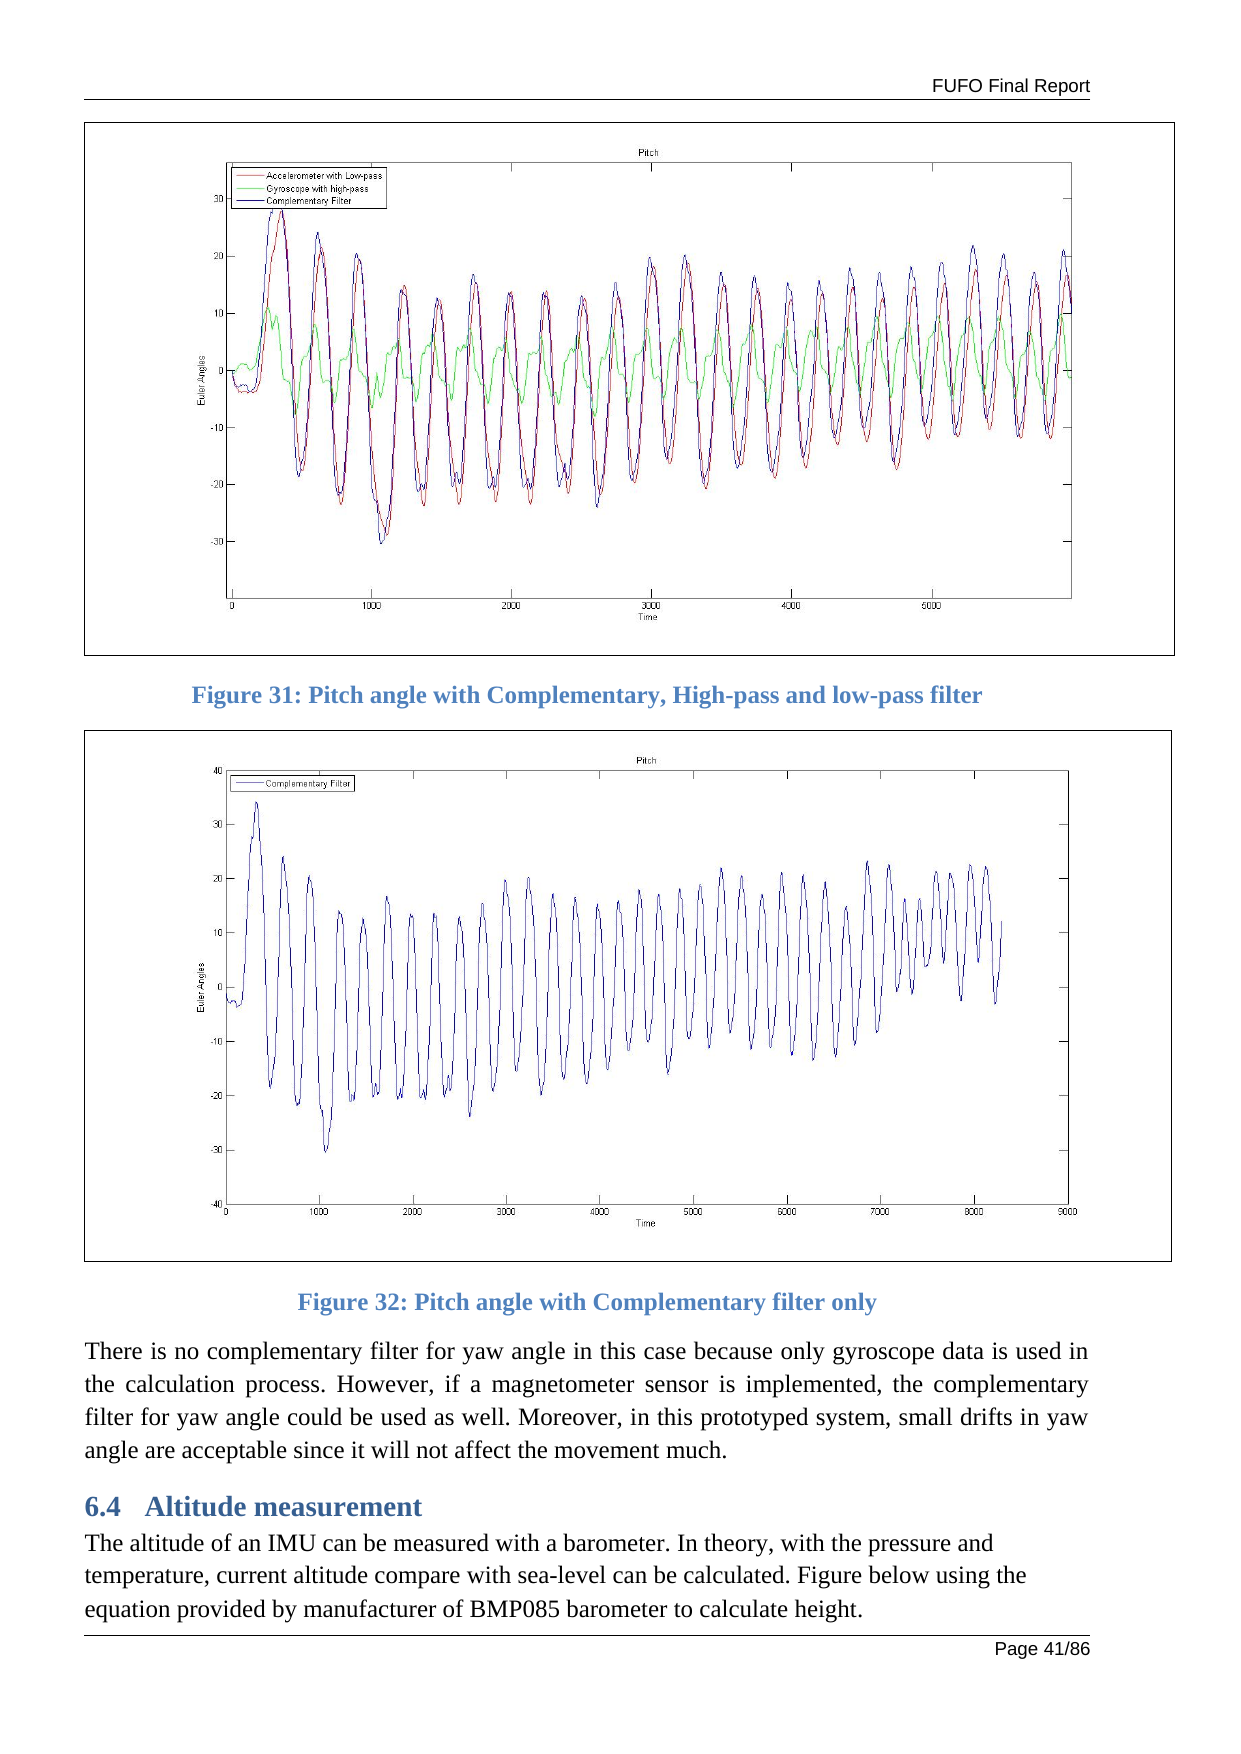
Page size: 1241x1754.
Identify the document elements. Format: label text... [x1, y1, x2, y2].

picture [85, 731, 1171, 1261]
text The altitude of an IMU can be measured with a barometer. In theory, with the pressure and temperature, current altitude compare with sea-level can be calculated. Figure below using the equation provided by manufacturer of BMP085 barometer to calculate height. [84, 1528, 1090, 1622]
text There is no complementary filter for yaw angle in this case because only gyroscope data is used in the calculation process. However, if a magnetometer sensor is implemented, the complementary filter for yaw angle could be used as well. Moreover, in this prototyped system, small drifts in yaw angle are acceptable since it will not affect the movement much. [84, 1336, 1090, 1464]
picture [85, 123, 1174, 655]
subtitle Altitude measurement [84, 1489, 1090, 1523]
